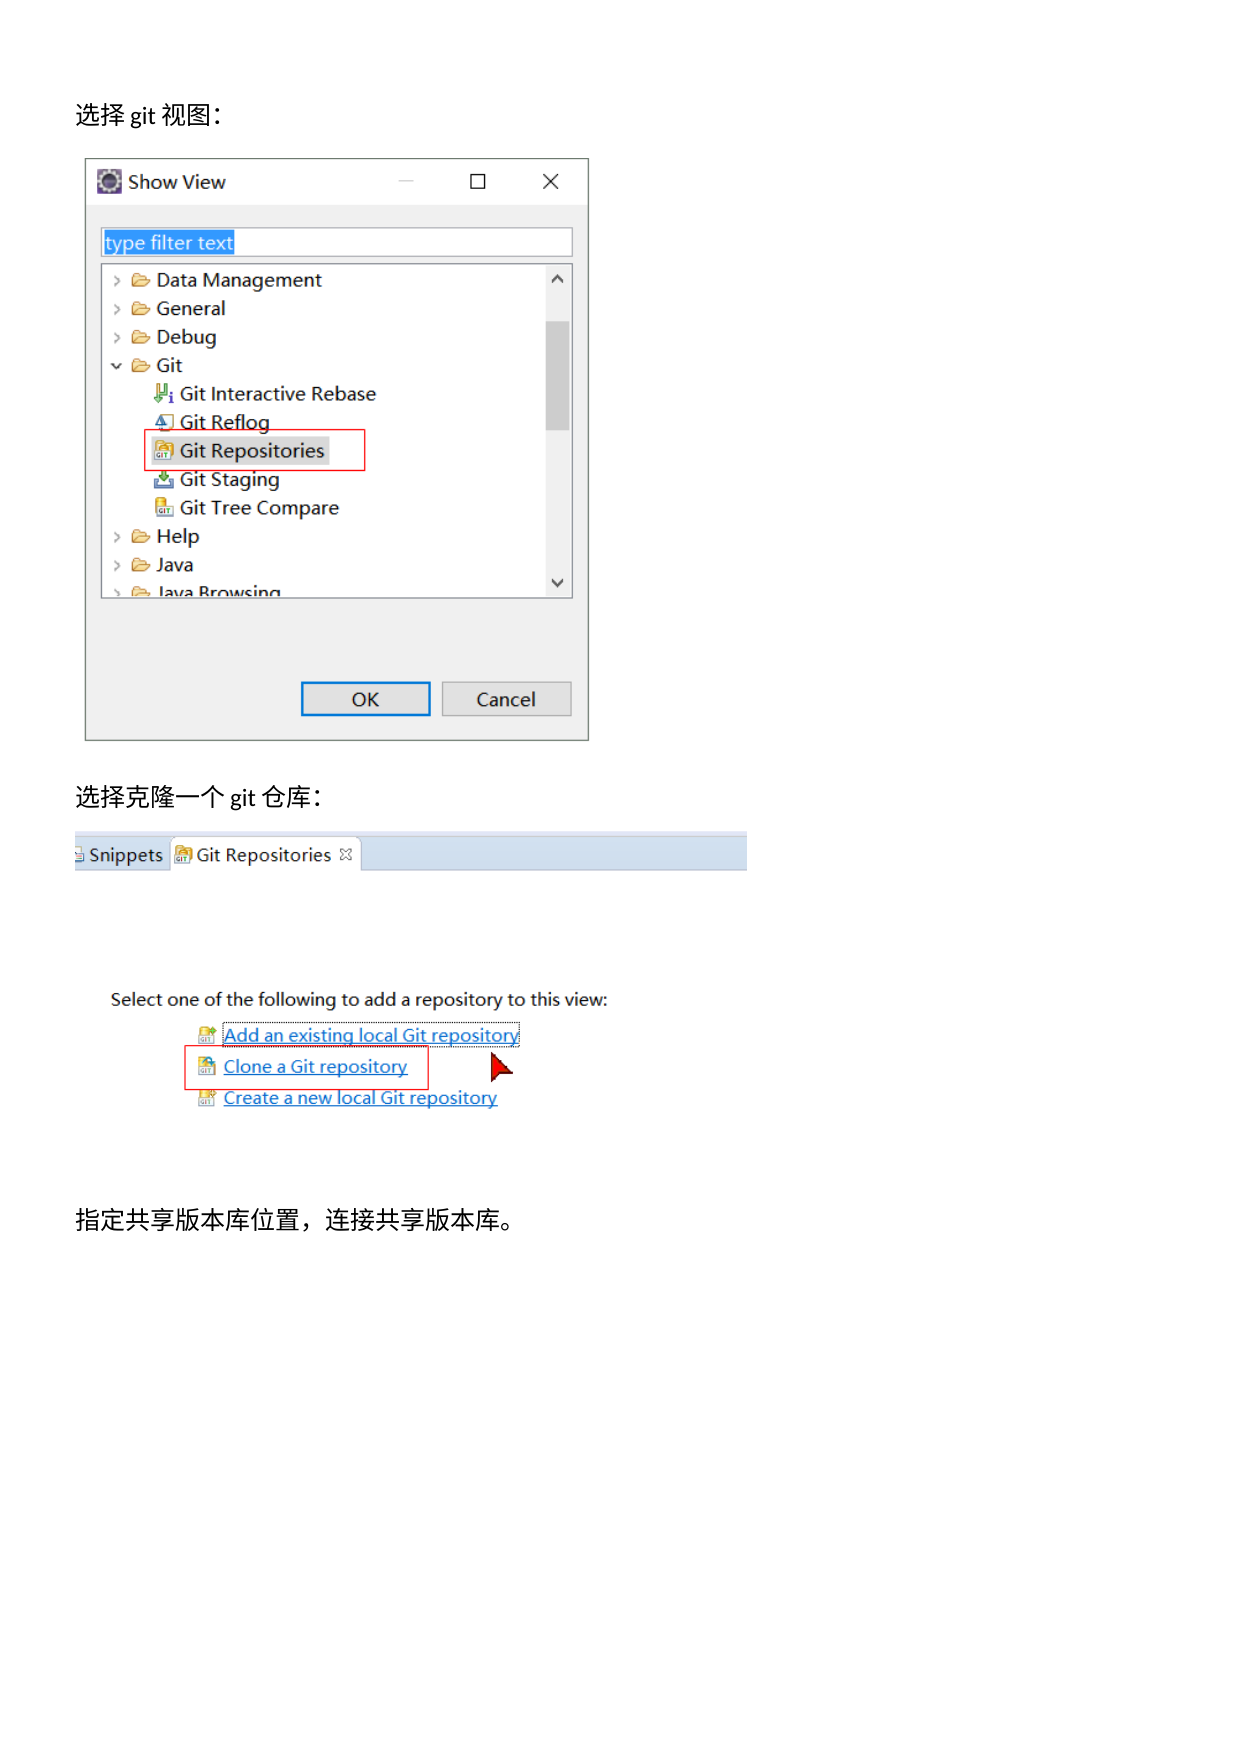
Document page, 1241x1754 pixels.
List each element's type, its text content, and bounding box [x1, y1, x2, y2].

text 指定共享版本库位置，连接共享版本库。 [75, 1186, 1165, 1251]
picture [75, 829, 747, 1185]
picture [75, 158, 599, 751]
text 选择git视图： [75, 81, 1165, 146]
text 选择克隆一个git仓库： [75, 763, 1165, 828]
